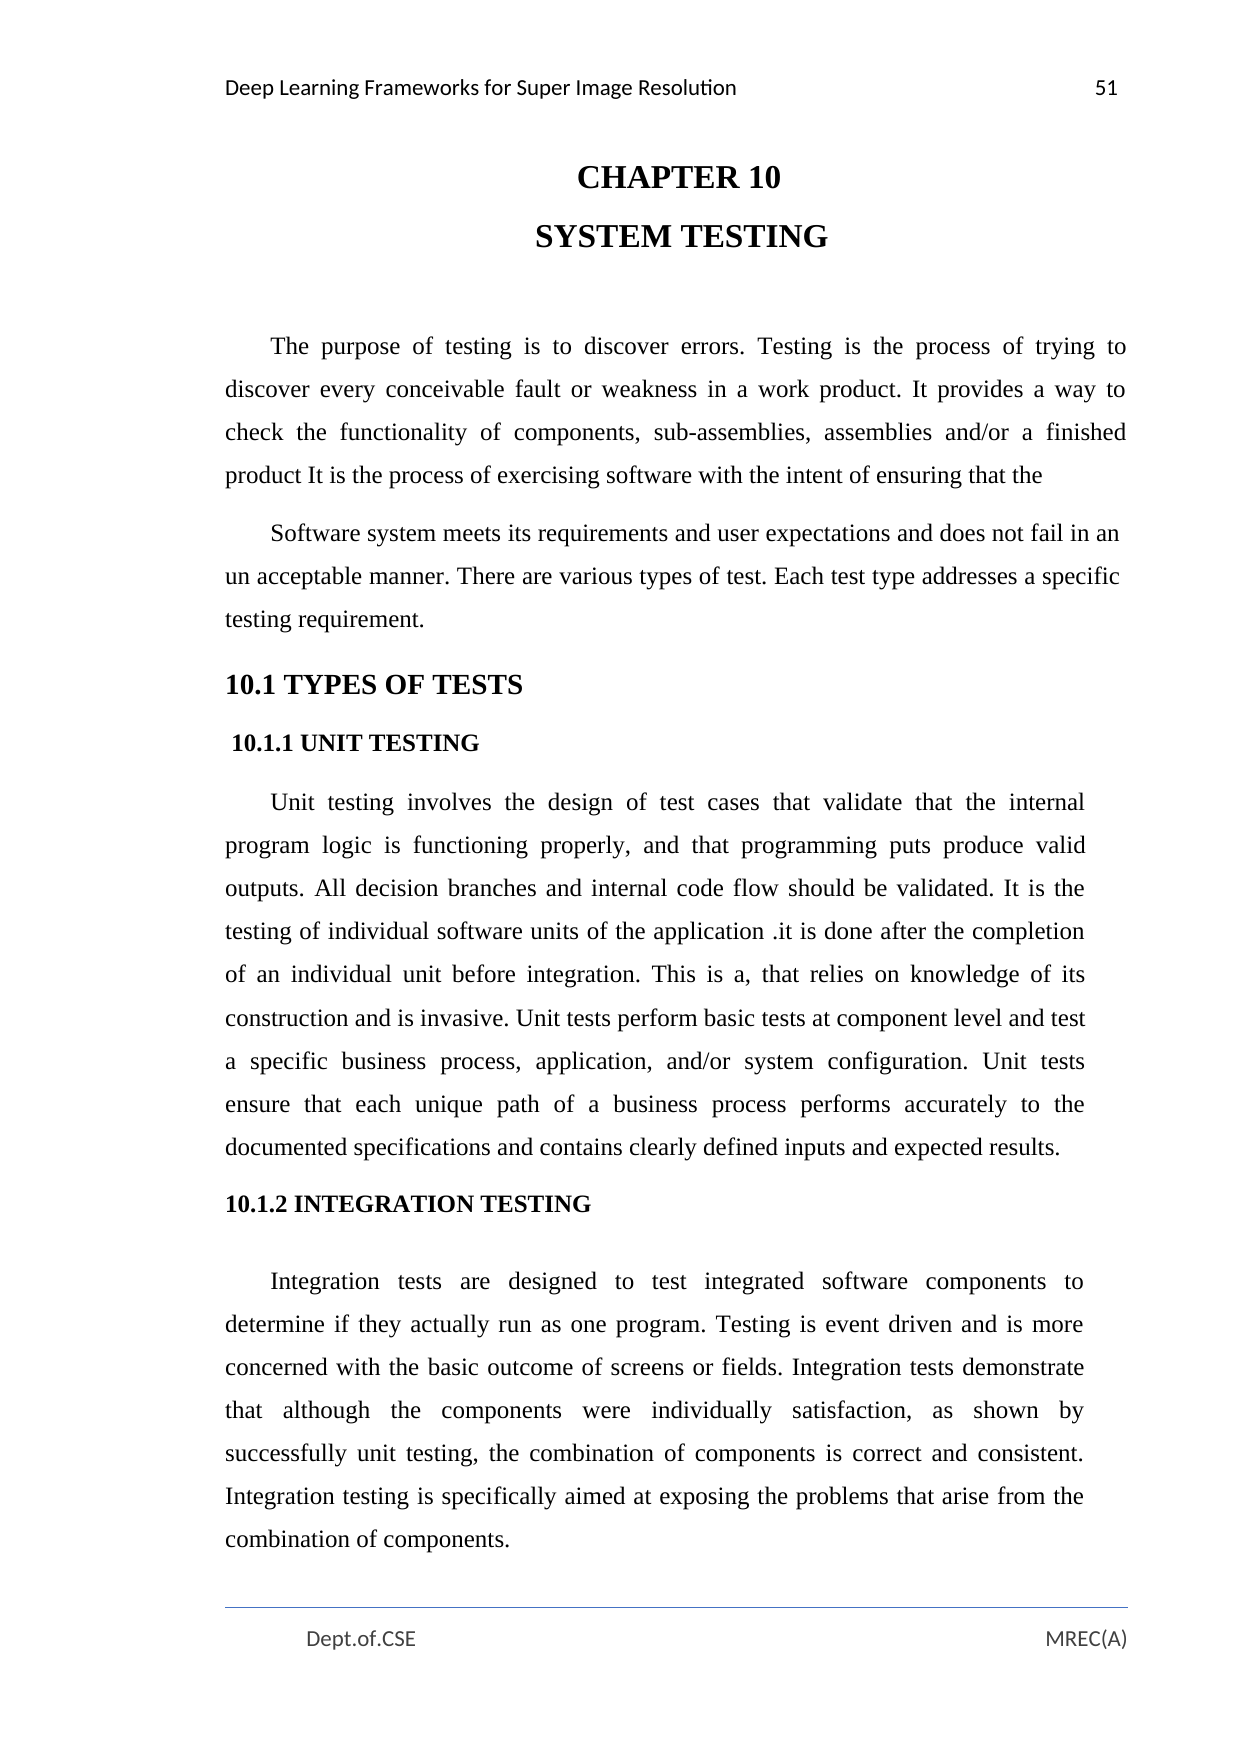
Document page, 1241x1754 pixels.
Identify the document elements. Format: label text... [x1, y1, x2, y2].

subtitle 10.1 TYPES OF TESTS [225, 667, 1128, 701]
text Unit testing involves the design of test cases that validate that the internal program logic is functioning properly, and that programming puts produce valid outputs. All decision branches and internal code flow should be validated. It is the testing of individual software units of the application .it is done after the completion of an individual unit before integration. This is a, that relies on knowledge of its construction and is invasive. Unit tests perform basic tests at component level and test a specific business process, application, and/or system configuration. Unit tests ensure that each unique path of a business process performs accurately to the documented specifications and contains clearly defined inputs and expected results. [225, 787, 1086, 1161]
text Software system meets its requirements and user expectations and does not fail in an un acceptable manner. There are various types of test. Each test type addresses a specific testing requirement. [225, 518, 1121, 633]
subtitle SYSTEM TESTING [327, 216, 1082, 255]
subtitle 10.1.2 INTEGRATION TESTING [225, 1189, 1128, 1218]
text The purpose of testing is to discover errors. Testing is the process of trying to discover every conceivable fault or weakness in a work product. It provides a way to check the functionality of components, sub-assemblies, assemblies and/or a finished product It is the process of exercising software with the intent of ensuring that the [225, 331, 1128, 489]
subtitle CHAPTER 10 [327, 158, 1082, 196]
text Integration tests are designed to test integrated software components to determine if they actually run as one program. Testing is event driven and is more concerned with the basic outcome of screens or fields. Integration tests demonstrate that although the components were individually satisfaction, as shown by successfully unit testing, the combination of components is correct and consistent. Integration testing is specifically aimed at exposing the problems that arise from the combination of components. [225, 1266, 1085, 1553]
text 10.1.1 UNIT TESTING [225, 728, 1128, 756]
